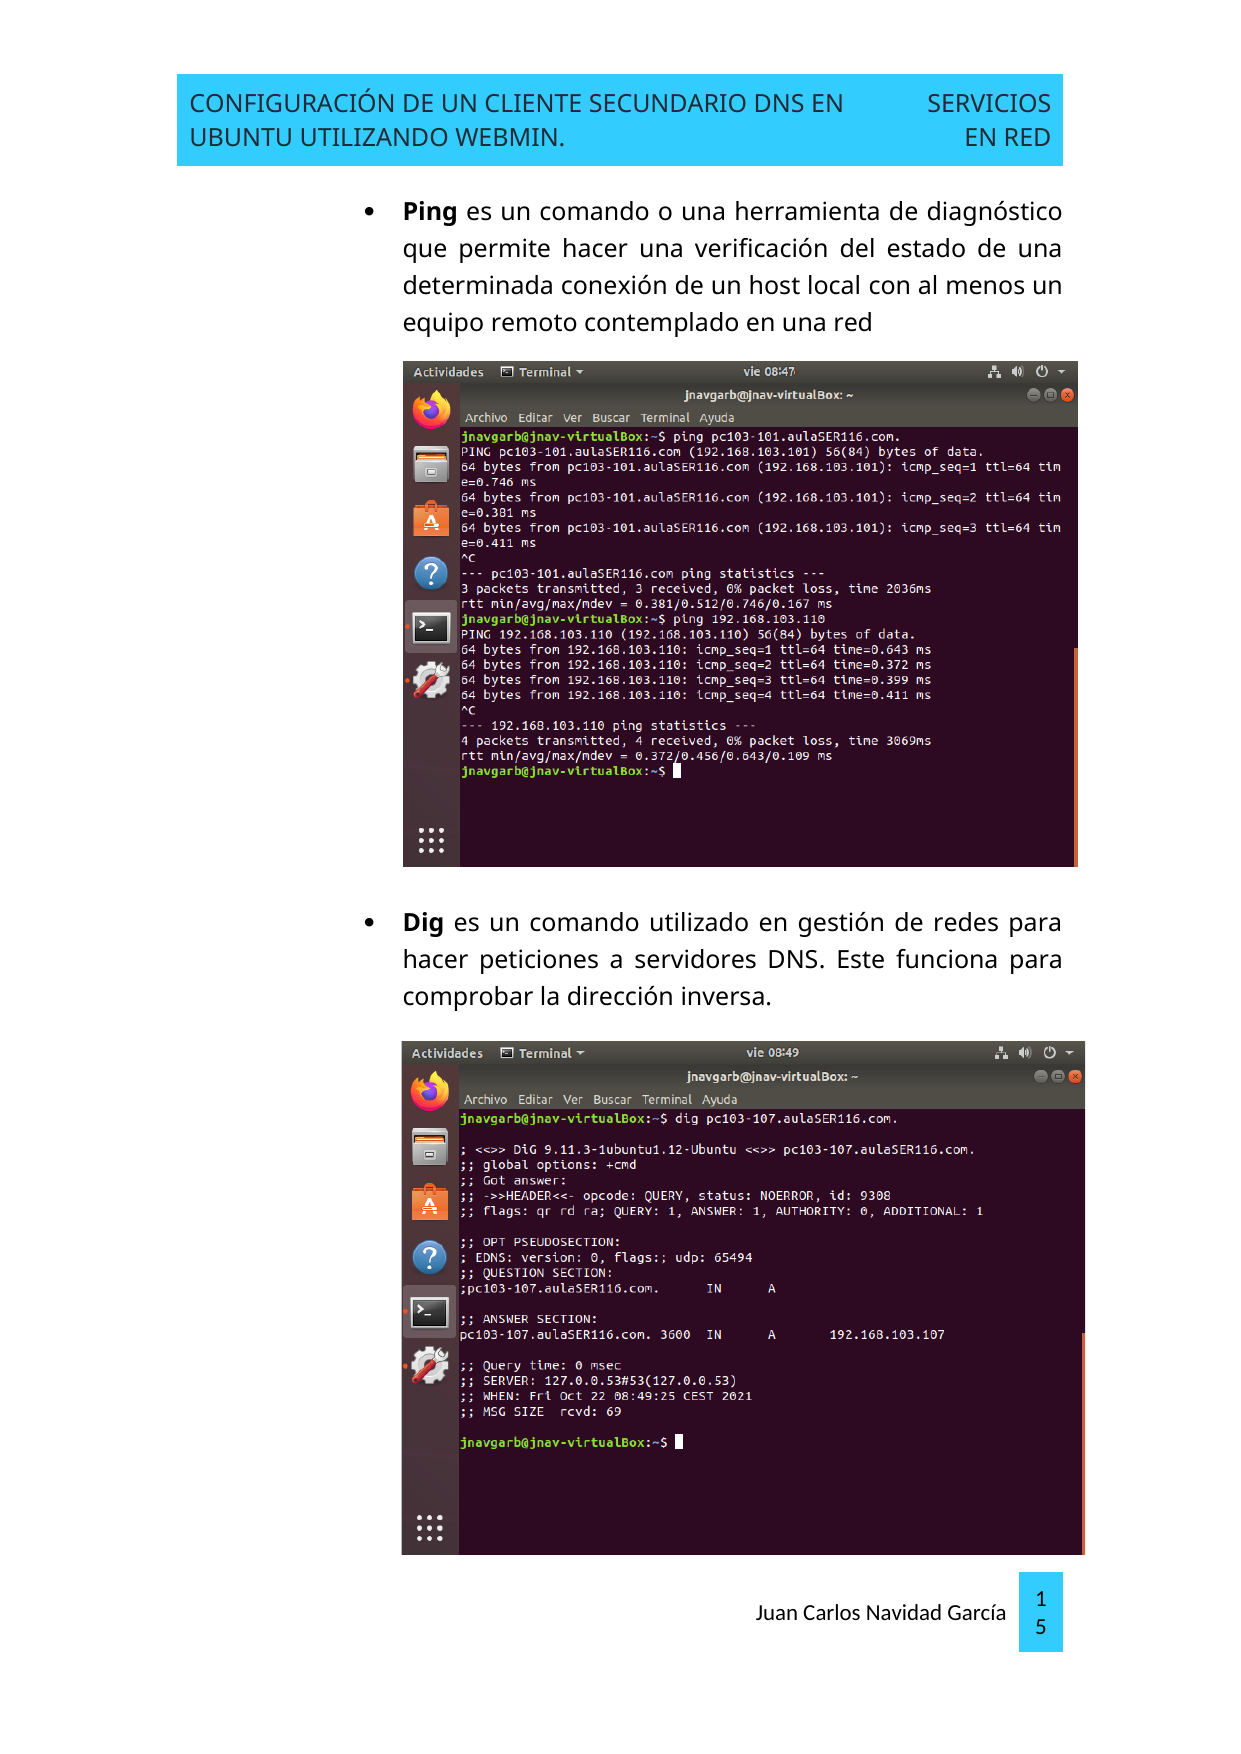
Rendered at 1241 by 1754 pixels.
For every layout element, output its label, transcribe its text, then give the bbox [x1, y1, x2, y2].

picture [403, 361, 1078, 867]
list Dig es un comando utilizado en gestión de redes para hacer peticiones a servidores DNS. Este funciona para comprobar la dirección inversa. [365, 905, 1063, 1013]
picture [401, 1041, 1085, 1555]
list Ping es un comando o una herramienta de diagnóstico que permite hacer una verificación del estado de una determinada conexión de un host local con al menos un equipo remoto contemplado en una red [365, 194, 1063, 338]
